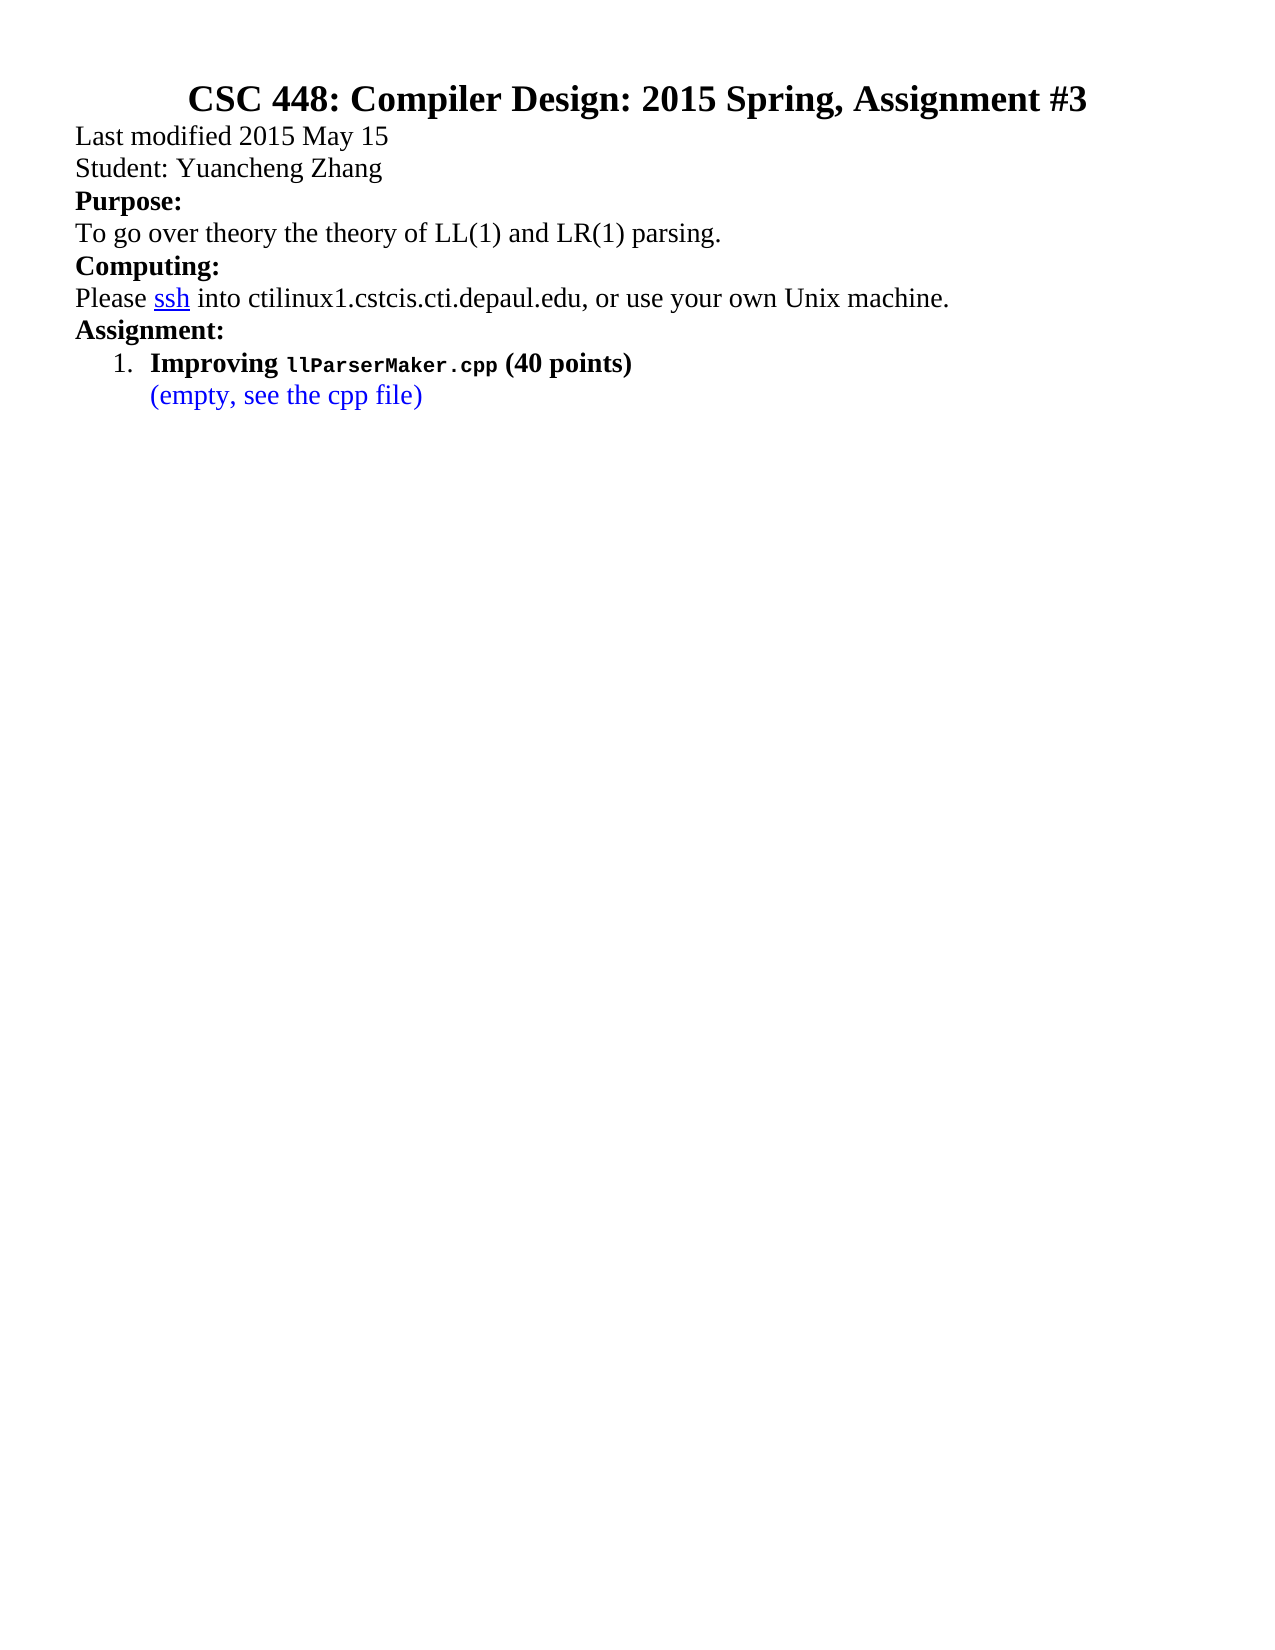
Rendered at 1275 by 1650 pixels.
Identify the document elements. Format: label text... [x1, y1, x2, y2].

text Purpose: [75, 184, 1200, 216]
text Student: Yuancheng Zhang [75, 151, 1200, 184]
text CSC 448: Compiler Design: 2015 Spring, Assignment #3 [75, 76, 1200, 119]
text Last modified 2015 May 15 [75, 119, 1200, 151]
text Please ssh into ctilinux1.cstcis.cti.depaul.edu, or use your own Unix machine. [75, 281, 1200, 313]
text Computing: [75, 249, 1200, 281]
list Improving llParserMaker.cpp (40 points) (empty, see the cpp file) [112, 346, 1200, 411]
text To go over theory the theory of LL(1) and LR(1) parsing. [75, 216, 1200, 249]
text Assignment: [75, 313, 1200, 346]
